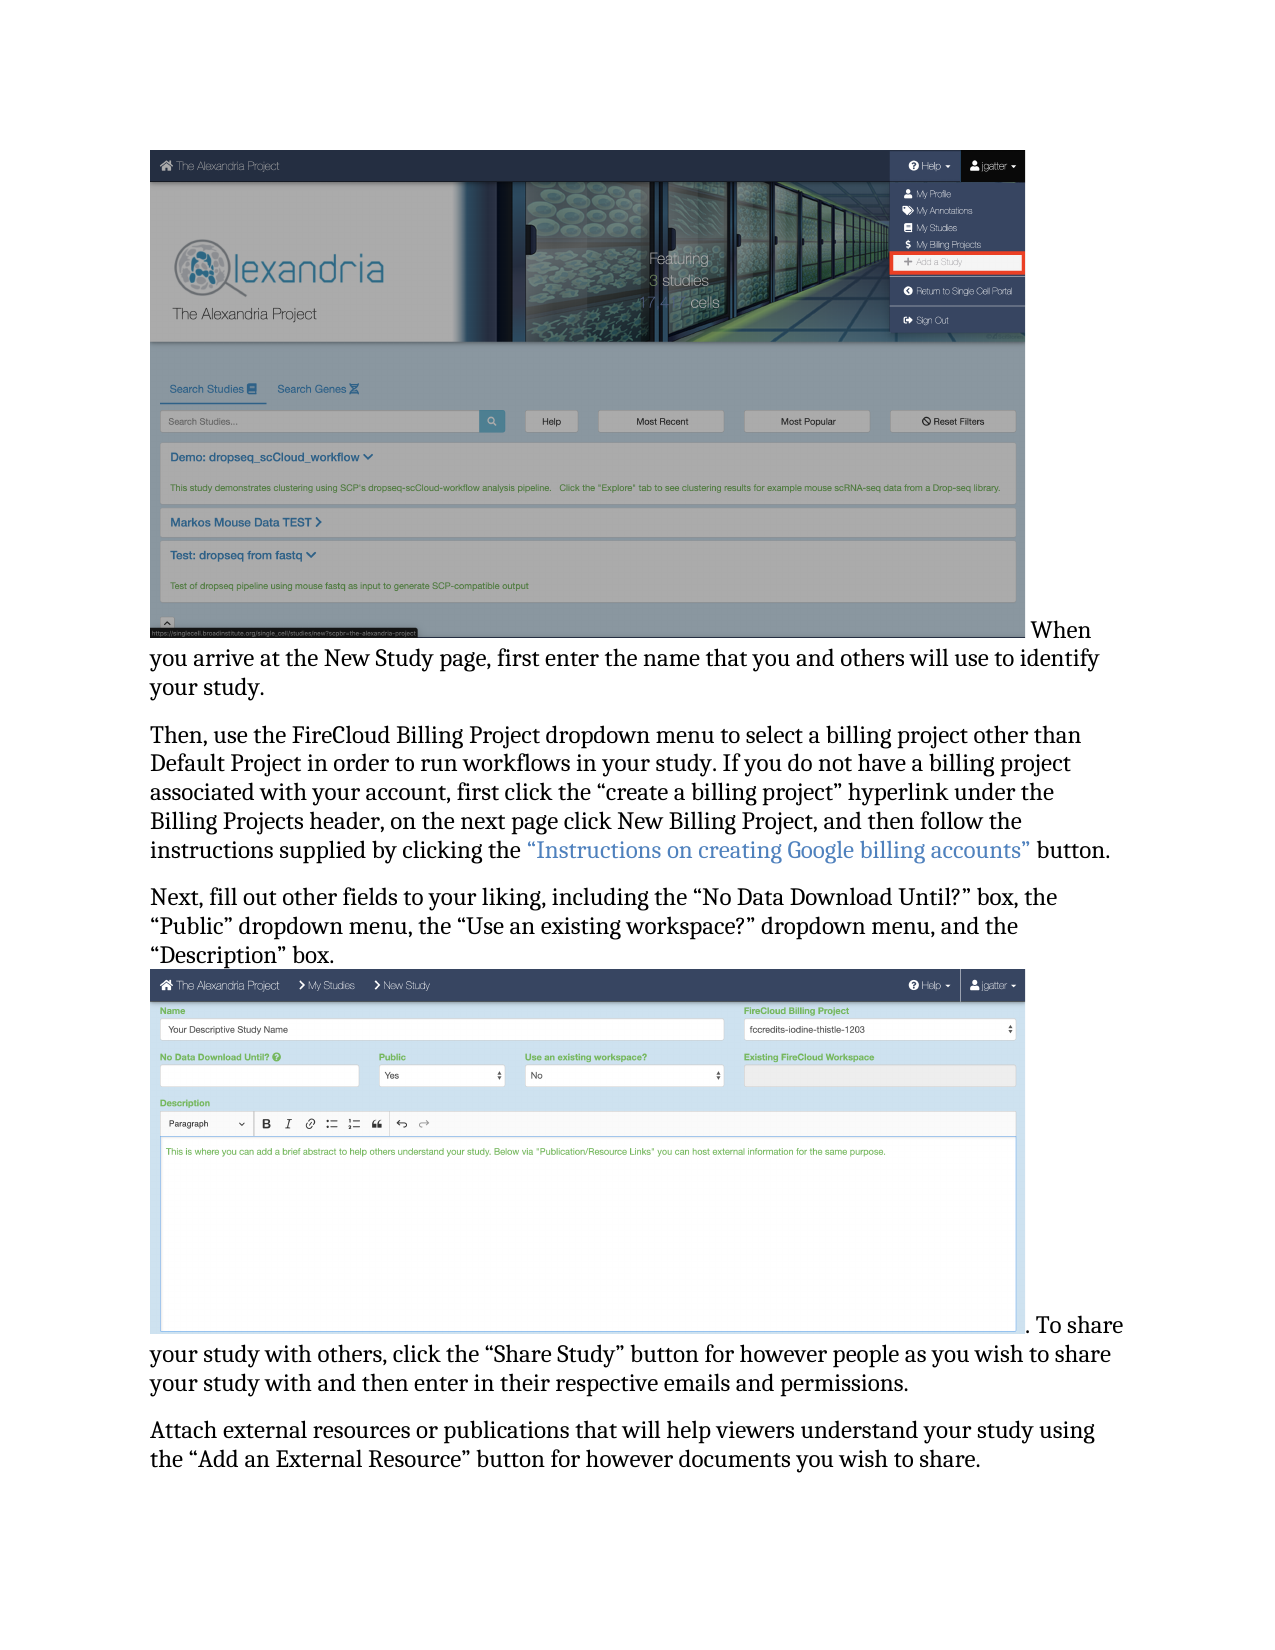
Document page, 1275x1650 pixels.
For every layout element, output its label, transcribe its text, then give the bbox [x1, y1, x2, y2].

picture [150, 969, 1025, 1334]
picture [150, 150, 1025, 638]
text Then, use the FireCloud Billing Project dropdown menu to select a billing project other than Default Project in order to run workflows in your study. If you do not have a billing project associated with your account, first click the “create a billing project” hyperlink under the Billing Projects header, on the next page click New Billing Project, and then follow the instructions supplied by clicking the “Instructions on creating Google billing accounts” button. [150, 721, 1125, 864]
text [150, 1416, 1125, 1474]
